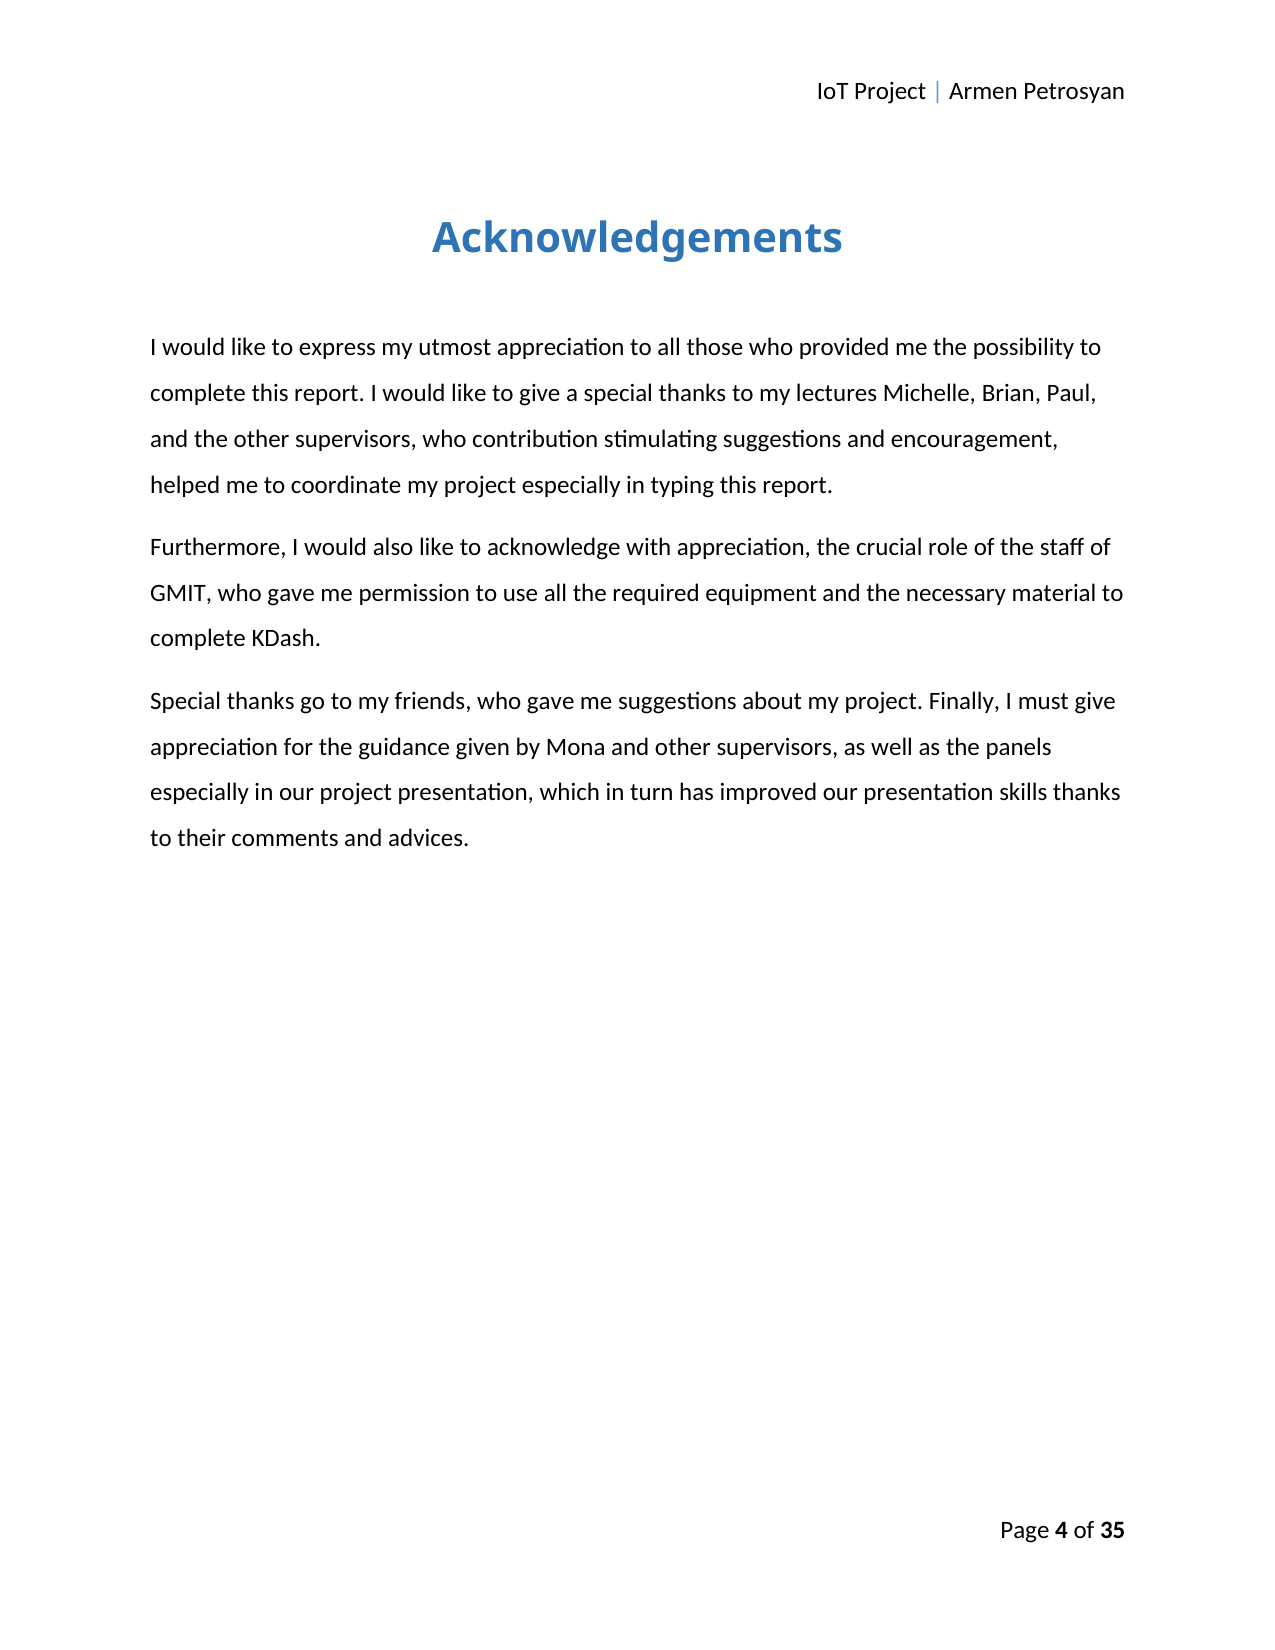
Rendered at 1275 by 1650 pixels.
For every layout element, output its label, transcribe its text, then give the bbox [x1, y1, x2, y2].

text Furthermore, I would also like to acknowledge with appreciation, the crucial role of the staff of GMIT, who gave me permission to use all the required equipment and the necessary material to complete KDash. [150, 531, 1125, 653]
text I would like to express my utmost appreciation to all those who provided me the possibility to complete this report. I would like to give a special thanks to my lectures Michelle, Brian, Paul, and the other supervisors, who contribution stimulating suggestions and encouragement, helped me to coordinate my project especially in typing this report. [150, 332, 1125, 499]
subtitle Acknowledgements [150, 208, 1125, 265]
text Special thanks go to my friends, who gave me suggestions about my project. Finally, I must give appreciation for the guidance given by Mona and other supervisors, as well as the panels especially in our project presentation, which in turn has improved our presentation skills thanks to their comments and advices. [150, 685, 1125, 853]
